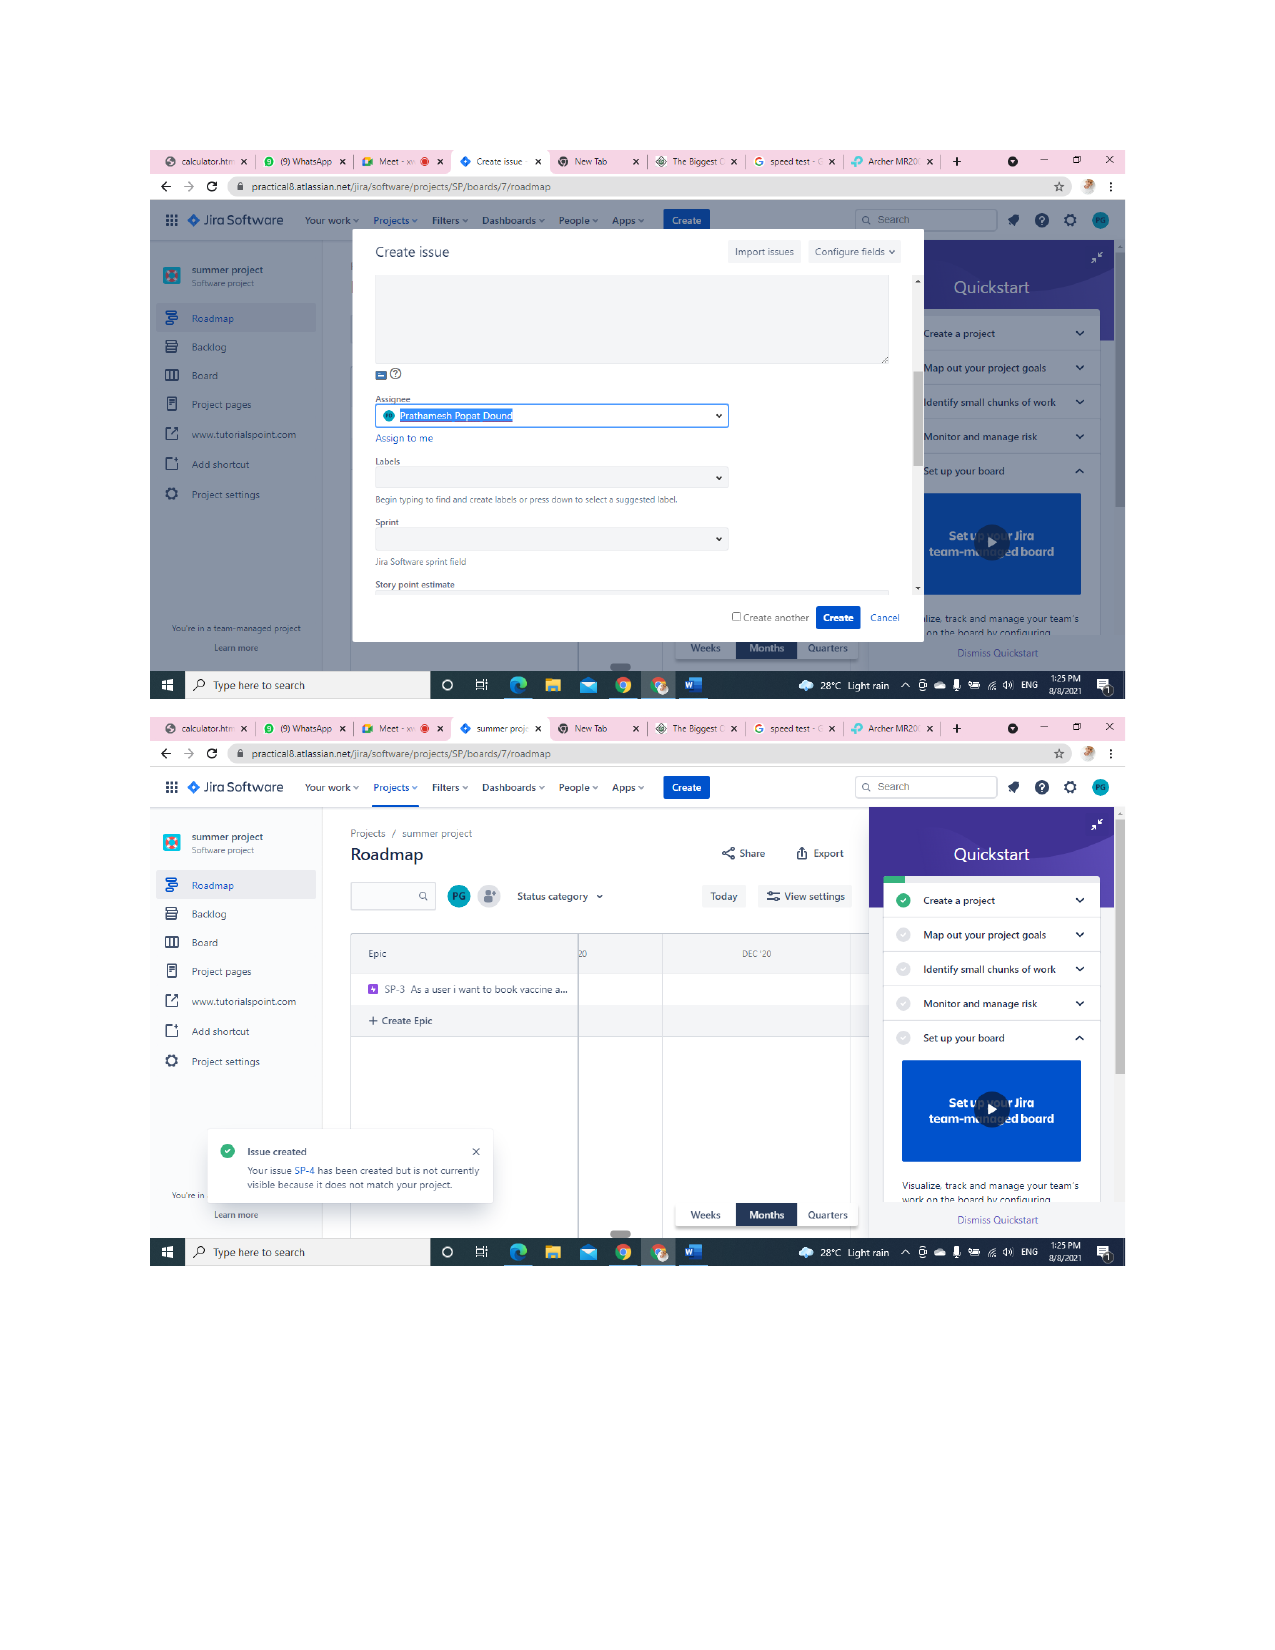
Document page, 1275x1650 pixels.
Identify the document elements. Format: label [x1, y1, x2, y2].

picture [150, 150, 1125, 699]
picture [150, 717, 1125, 1266]
